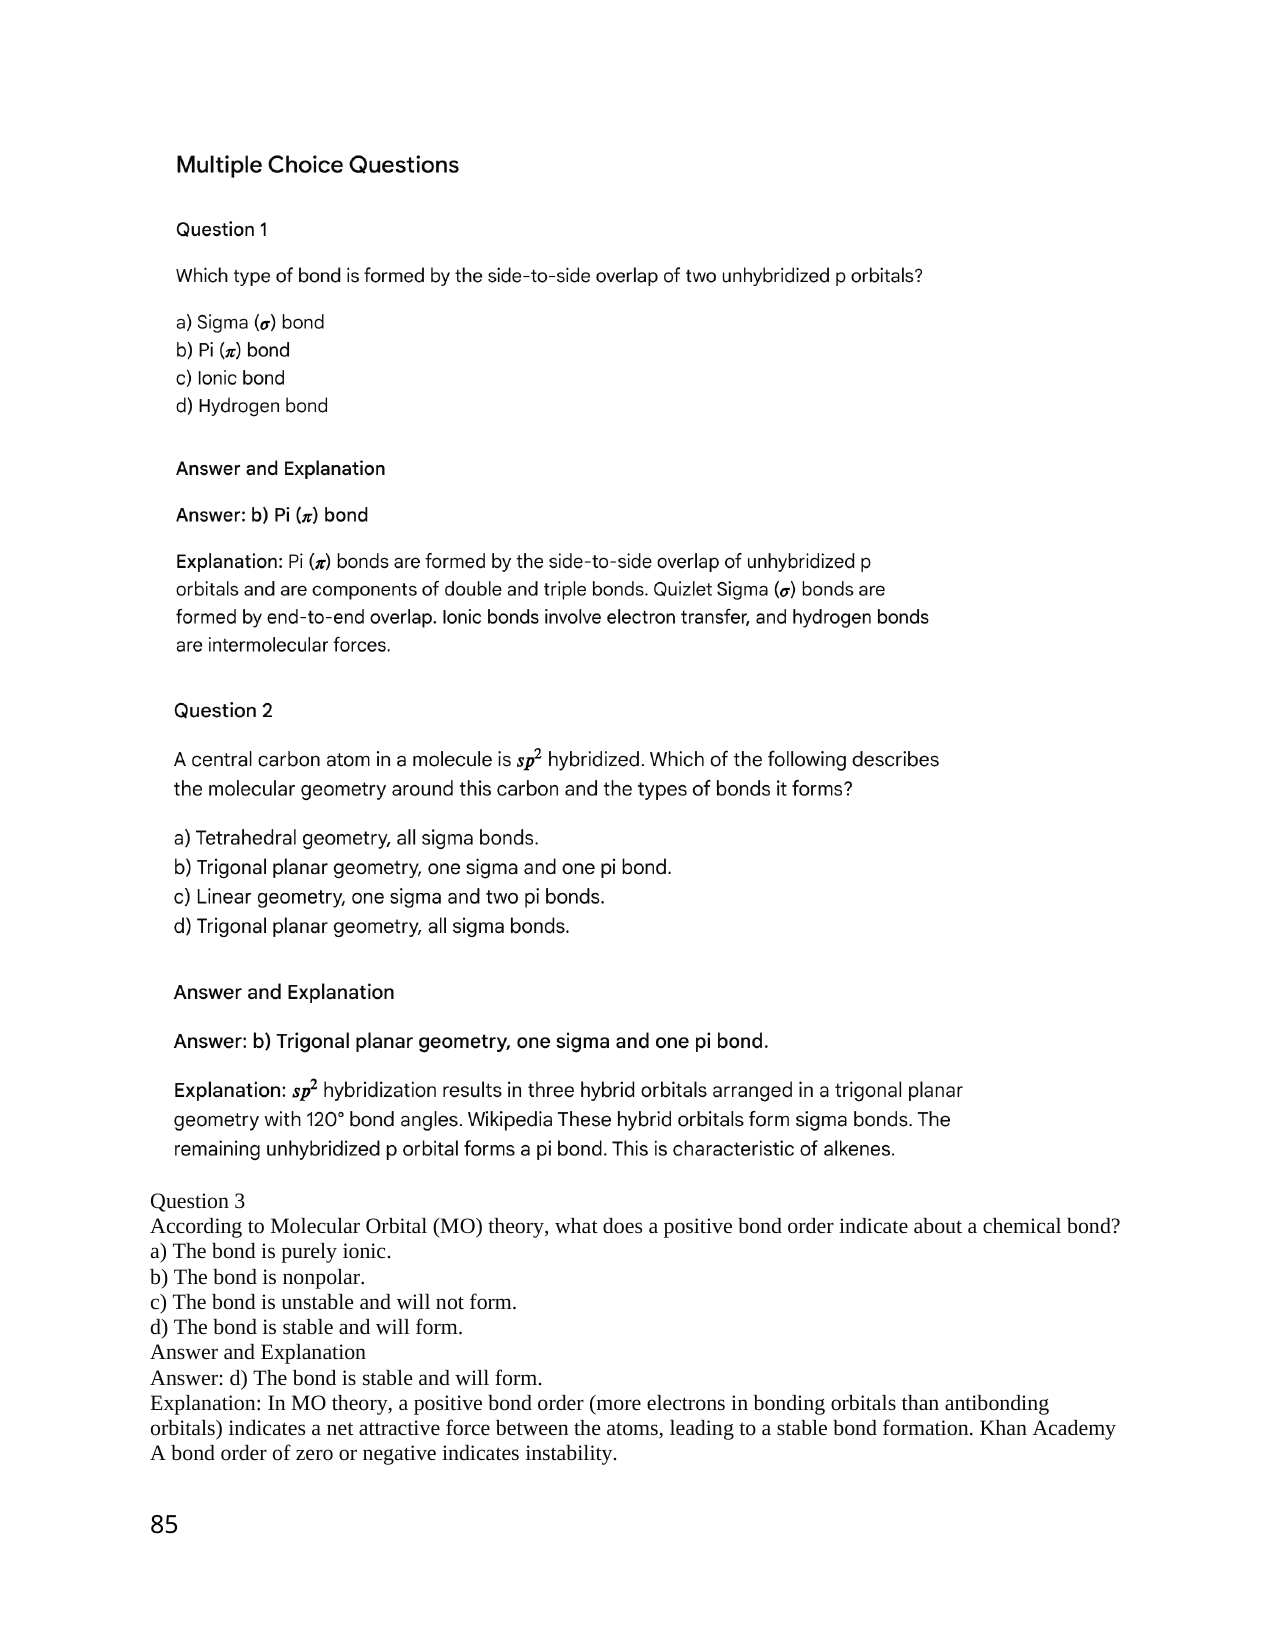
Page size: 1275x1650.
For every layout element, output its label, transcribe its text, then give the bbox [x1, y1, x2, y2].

text Answer: d) The bond is stable and will form. [150, 1364, 1125, 1390]
text According to Molecular Orbital (MO) theory, what does a positive bond order indicate about a chemical bond? [150, 1213, 1125, 1238]
picture [150, 150, 1125, 669]
text Answer and Explanation [150, 1339, 1125, 1364]
picture [150, 693, 1125, 1189]
text Explanation: In MO theory, a positive bond order (more electrons in bonding orbitals than antibonding orbitals) indicates a net attractive force between the atoms, leading to a stable bond formation. Khan Academy A bond order of zero or negative indicates instability. [150, 1390, 1125, 1465]
text Question 3 [150, 1189, 1125, 1213]
text a) The bond is purely ionic. b) The bond is nonpolar. c) The bond is unstable and will not form. d) The bond is stable and will form. [150, 1238, 1125, 1339]
